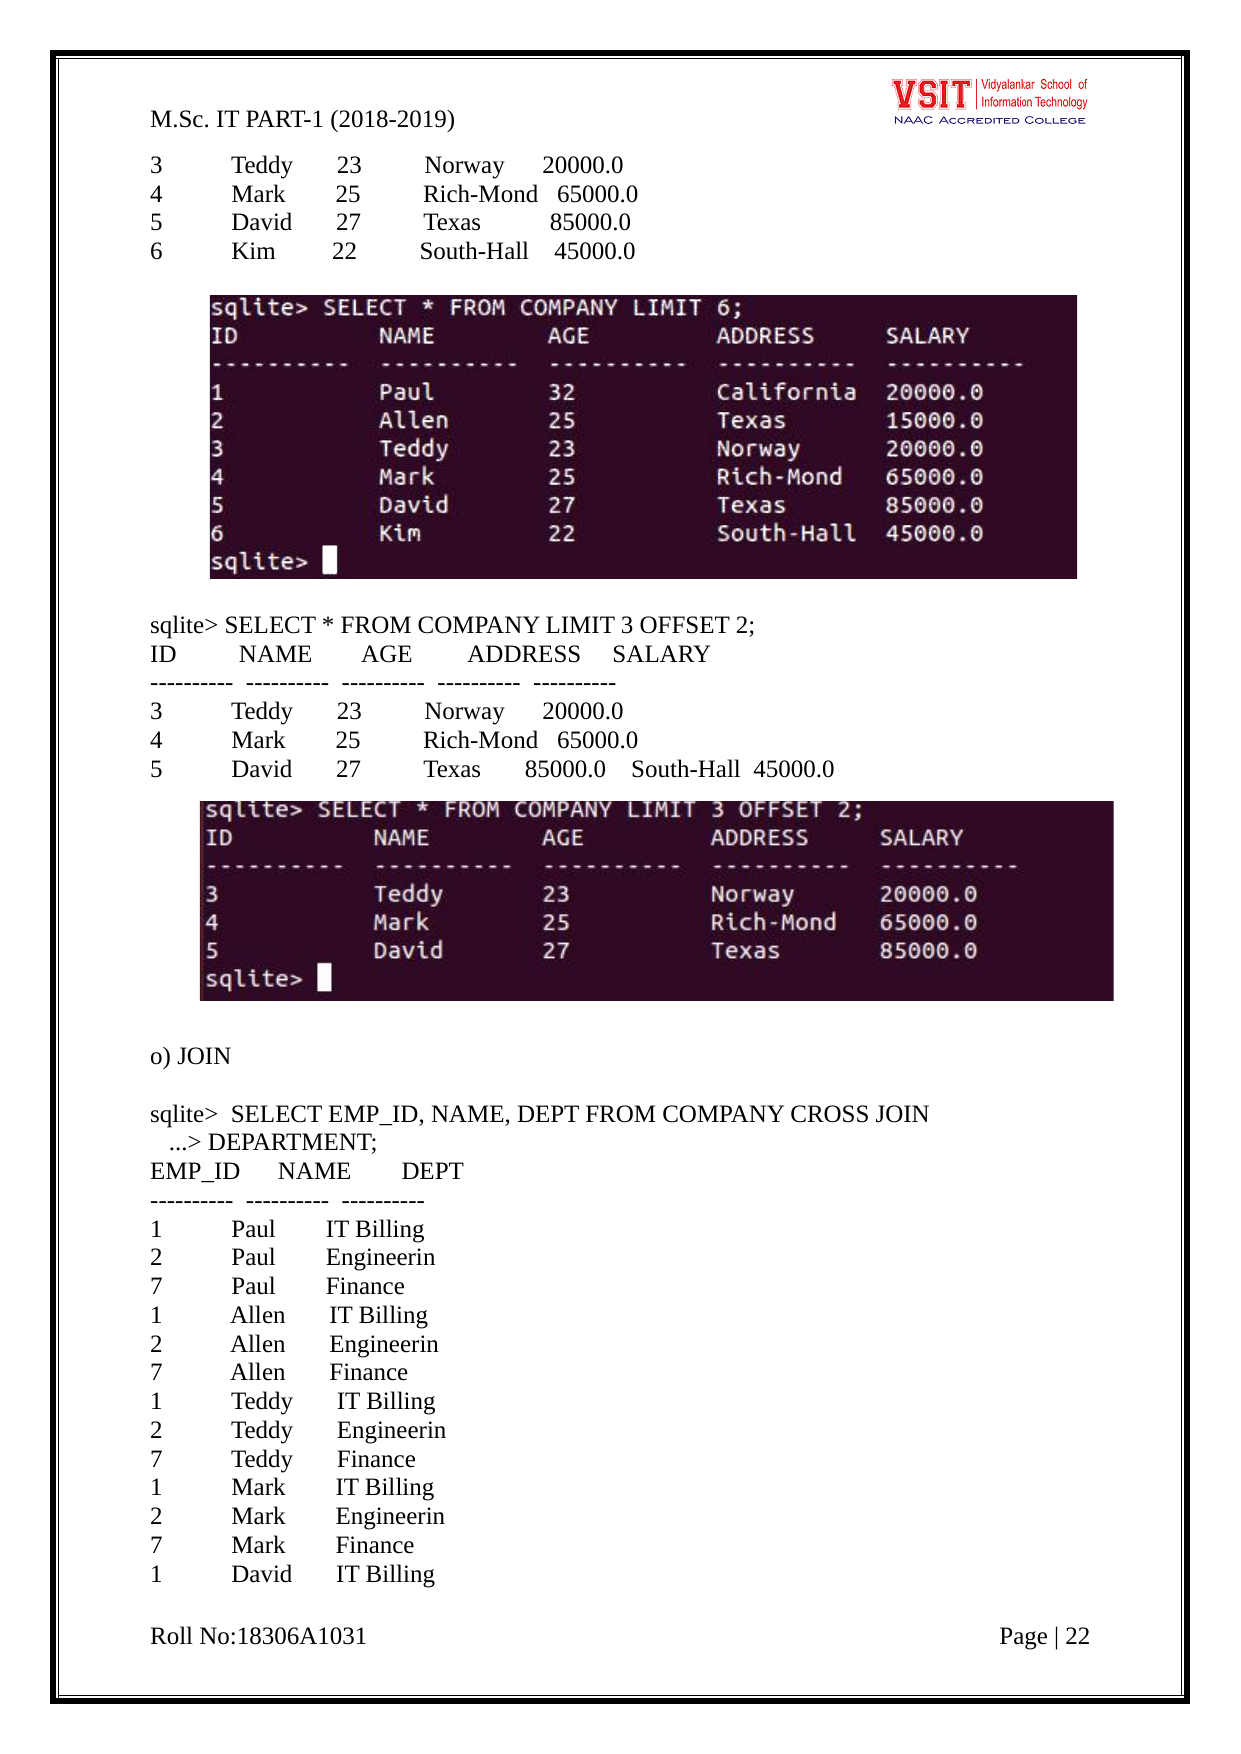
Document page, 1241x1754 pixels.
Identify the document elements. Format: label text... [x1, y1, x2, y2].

text 1 Mark IT Billing [150, 1472, 1090, 1501]
text 5 David 27 Texas 85000.0 South-Hall 45000.0 [150, 754, 1090, 782]
text o) JOIN [150, 1041, 1090, 1070]
text 4 Mark 25 Rich-Mond 65000.0 [150, 179, 1090, 207]
picture [888, 75, 1091, 128]
text 2 Mark Engineerin [150, 1501, 1090, 1530]
text ---------- ---------- ---------- [150, 1185, 1090, 1214]
text ID NAME AGE ADDRESS SALARY [150, 639, 1090, 667]
text 2 Paul Engineerin [150, 1242, 1090, 1271]
text 1 David IT Billing [150, 1559, 1090, 1587]
text 1 Paul IT Billing [150, 1214, 1090, 1242]
picture [199, 801, 1114, 1001]
text 2 Allen Engineerin [150, 1329, 1090, 1357]
text ...> DEPARTMENT; [150, 1127, 1090, 1156]
picture [209, 295, 1078, 579]
text 3 Teddy 23 Norway 20000.0 [150, 150, 1090, 179]
text 7 Allen Finance [150, 1357, 1090, 1386]
text 7 Mark Finance [150, 1530, 1090, 1559]
text 2 Teddy Engineerin [150, 1415, 1090, 1444]
text 1 Teddy IT Billing [150, 1386, 1090, 1415]
text 6 Kim 22 South-Hall 45000.0 [150, 236, 1090, 265]
text 1 Allen IT Billing [150, 1300, 1090, 1329]
text EMP_ID NAME DEPT [150, 1156, 1090, 1185]
text ---------- ---------- ---------- ---------- ---------- [150, 667, 1090, 696]
text 4 Mark 25 Rich-Mond 65000.0 [150, 725, 1090, 754]
text 3 Teddy 23 Norway 20000.0 [150, 696, 1090, 725]
text sqlite> SELECT EMP_ID, NAME, DEPT FROM COMPANY CROSS JOIN [150, 1099, 1090, 1127]
text sqlite> SELECT * FROM COMPANY LIMIT 3 OFFSET 2; [150, 610, 1090, 639]
text 7 Teddy Finance [150, 1444, 1090, 1472]
text 7 Paul Finance [150, 1271, 1090, 1300]
text 5 David 27 Texas 85000.0 [150, 207, 1090, 236]
